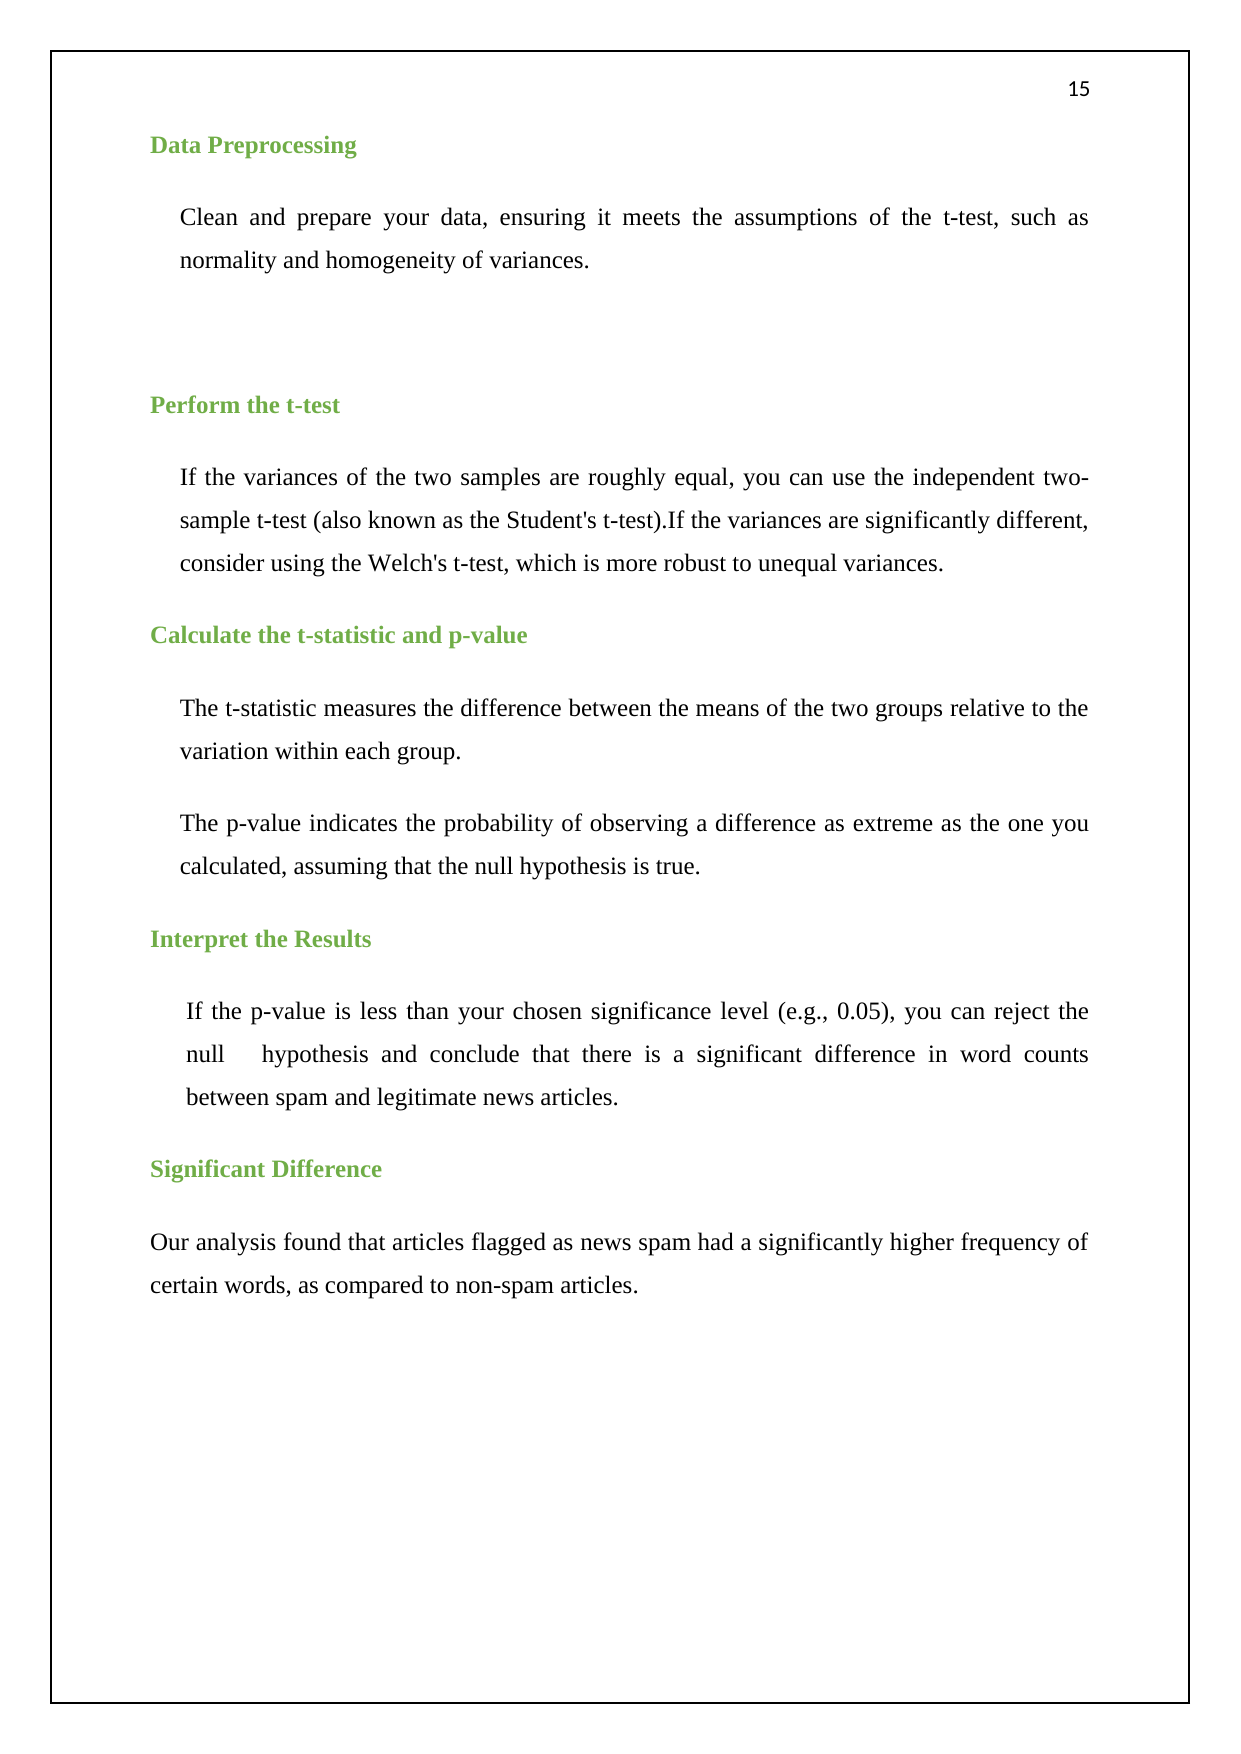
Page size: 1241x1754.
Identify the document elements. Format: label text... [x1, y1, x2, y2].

text The t-statistic measures the difference between the means of the two groups relative to the variation within each group. [179, 693, 1090, 765]
text Interpret the Results [150, 924, 1090, 952]
text Data Preprocessing [150, 130, 1090, 158]
text Perform the t-test [150, 390, 1090, 418]
text If the variances of the two samples are roughly equal, you can use the independent two-sample t-test (also known as the Student's t-test).If the variances are significantly different, consider using the Welch's t-test, which is more robust to unequal variances. [179, 462, 1090, 577]
text Clean and prepare your data, ensuring it meets the assumptions of the t-test, such as normality and homogeneity of variances. [179, 202, 1090, 274]
text Our analysis found that articles flagged as news spam had a significantly higher frequency of certain words, as compared to non-spam articles. [150, 1227, 1090, 1299]
text Calculate the t-statistic and p-value [150, 621, 1090, 649]
text Significant Difference [150, 1154, 1090, 1183]
text If the p-value is less than your chosen significance level (e.g., 0.05), you can reject the null hypothesis and conclude that there is a significant difference in word counts between spam and legitimate news articles. [186, 996, 1090, 1111]
text The p-value indicates the probability of observing a difference as extreme as the one you calculated, assuming that the null hypothesis is true. [179, 808, 1090, 880]
